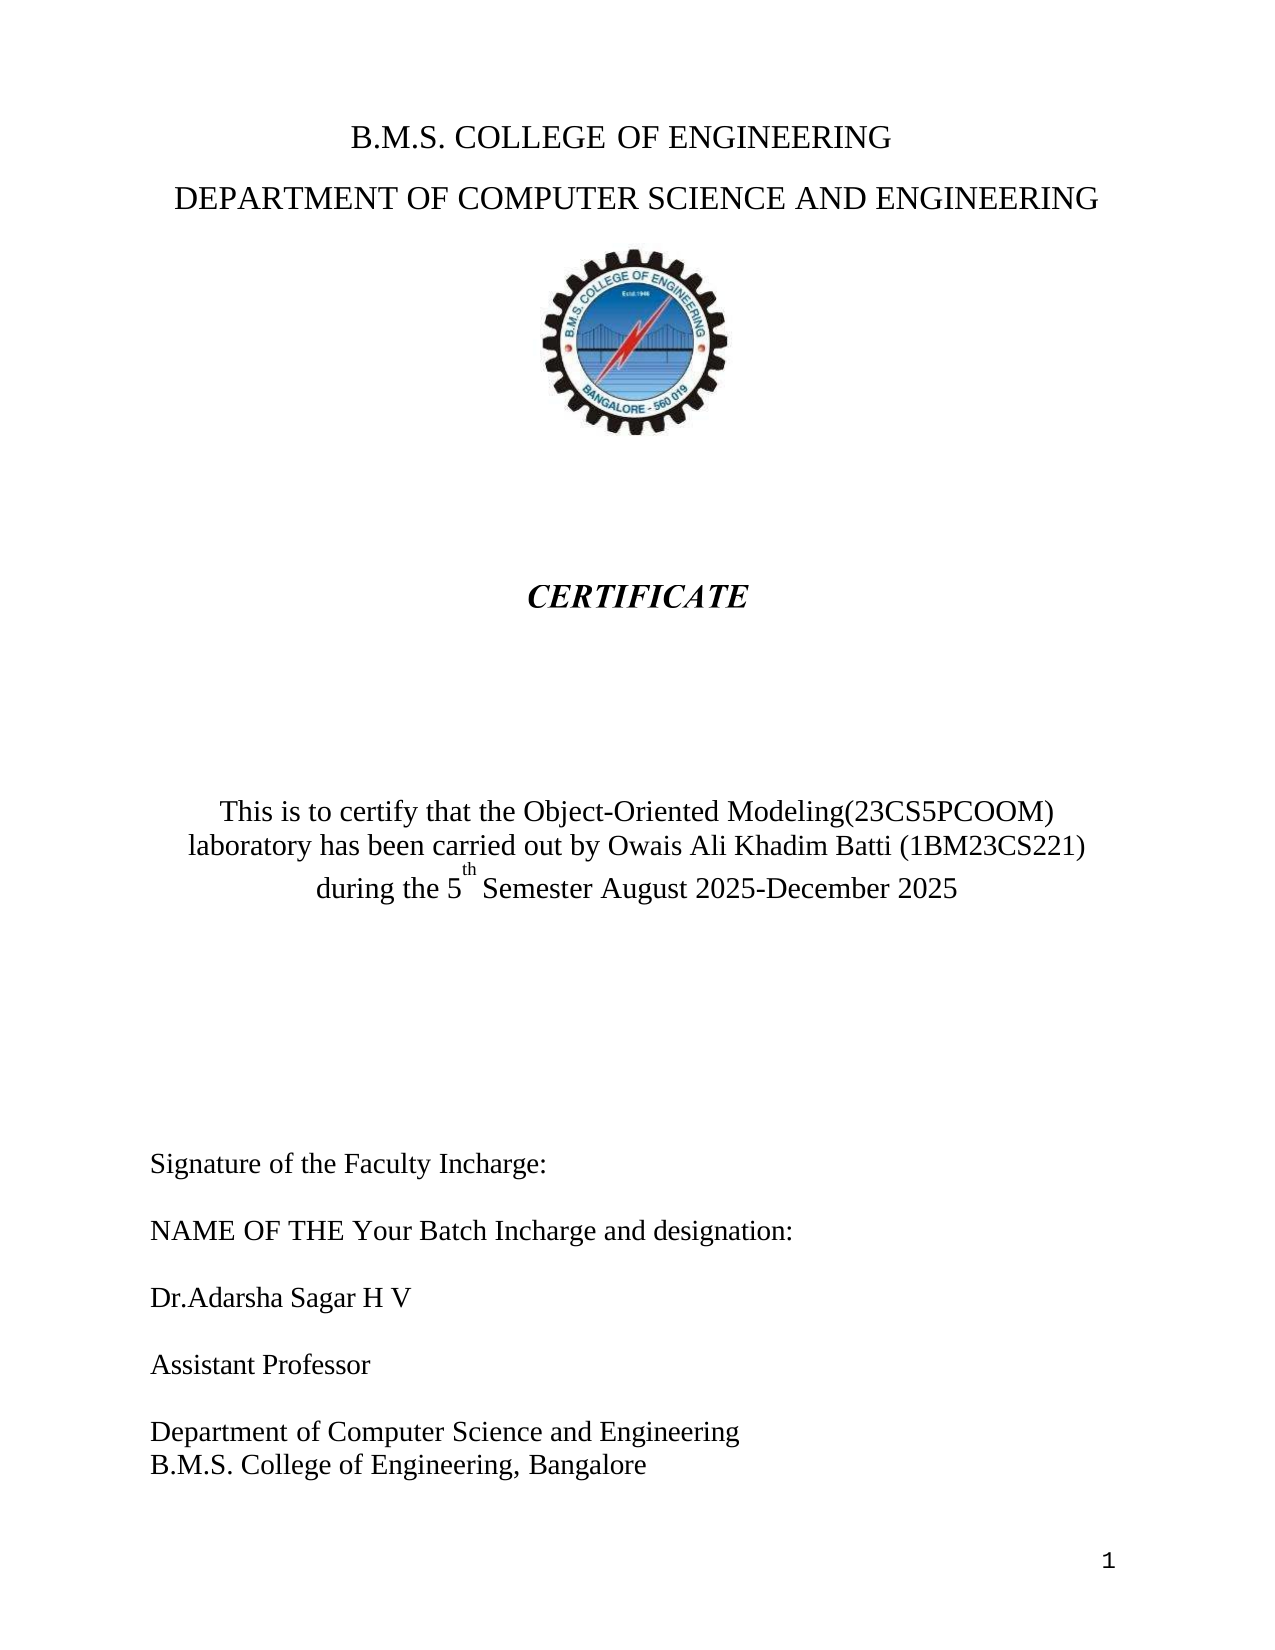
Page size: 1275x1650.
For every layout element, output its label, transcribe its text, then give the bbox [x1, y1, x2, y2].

text Dr.Adarsha Sagar H V [150, 1280, 1162, 1313]
picture [532, 243, 733, 437]
text B.M.S. College of Engineering, Bangalore [150, 1448, 1162, 1481]
text B.M.S. COLLEGE OF ENGINEERING [350, 118, 1162, 156]
text Assistant Professor [150, 1347, 1162, 1381]
subtitle This is to certify that the Object-Oriented Modeling(23CS5PCOOM) laboratory has been carried out by Owais Ali Khadim Batti (1BM23CS221) [159, 795, 1114, 862]
text Department of Computer Science and Engineering [150, 1414, 1162, 1448]
text DEPARTMENT OF COMPUTER SCIENCE AND ENGINEERING [159, 178, 1114, 217]
picture [528, 585, 749, 608]
subtitle during the 5th Semester August 2025-December 2025 [159, 862, 1114, 908]
text Signature of the Faculty Incharge: [149, 1146, 1162, 1179]
text NAME OF THE Your Batch Incharge and designation: [150, 1213, 1162, 1247]
